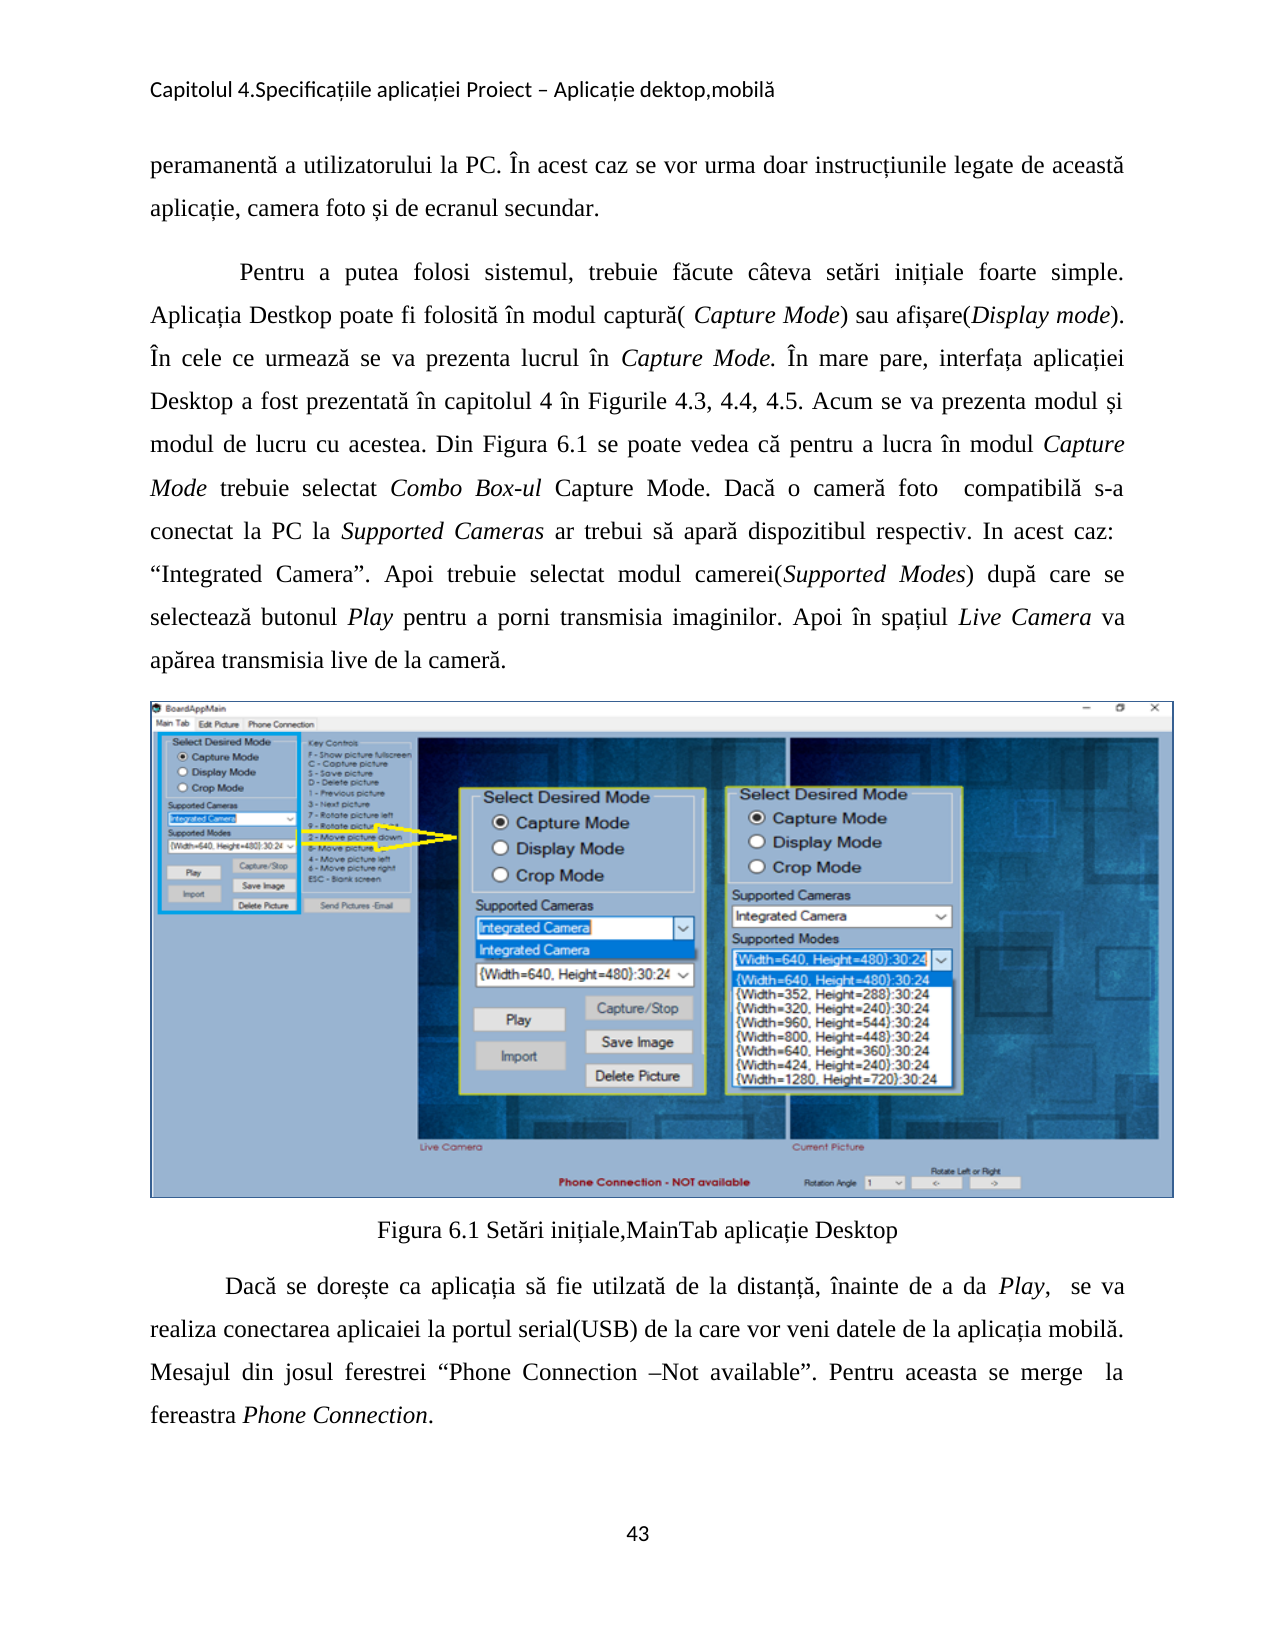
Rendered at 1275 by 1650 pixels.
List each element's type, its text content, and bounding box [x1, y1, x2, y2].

picture [152, 702, 1172, 1197]
text Dacă se dorește ca aplicația să fie utilzată de la distanță, înainte de a da Play, se va realiza conectarea aplicaiei la portul serial(USB) de la care vor veni datele de la aplicația mobilă. Mesajul din josul ferestrei “Phone Connection –Not available”. Pentru aceasta se merge la fereastra Phone Connection. [150, 1271, 1125, 1429]
text Pentru a putea folosi sistemul, trebuie făcute câteva setări inițiale foarte simple. Aplicația Destkop poate fi folosită în modul captură( Capture Mode) sau afișare(Display mode). În cele ce urmează se va prezenta lucrul în Capture Mode. În mare pare, interfața aplicației Desktop a fost prezentată în capitolul 4 în Figurile 4.3, 4.4, 4.5. Acum se va prezenta modul și modul de lucru cu acestea. Din Figura 6.1 se poate vedea că pentru a lucra în modul Capture Mode trebuie selectat Combo Box-ul Capture Mode. Dacă o cameră foto compatibilă s-a conectat la PC la Supported Cameras ar trebui să apară dispozitibul respectiv. In acest caz: “Integrated Camera”. Apoi trebuie selectat modul camerei(Supported Modes) după care se selectează butonul Play pentru a porni transmisia imaginilor. Apoi în spațiul Live Camera va apărea transmisia live de la cameră. [150, 257, 1125, 674]
text Figura 6.1 Setări inițiale,MainTab aplicație Desktop [150, 1215, 1125, 1244]
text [150, 150, 1125, 222]
